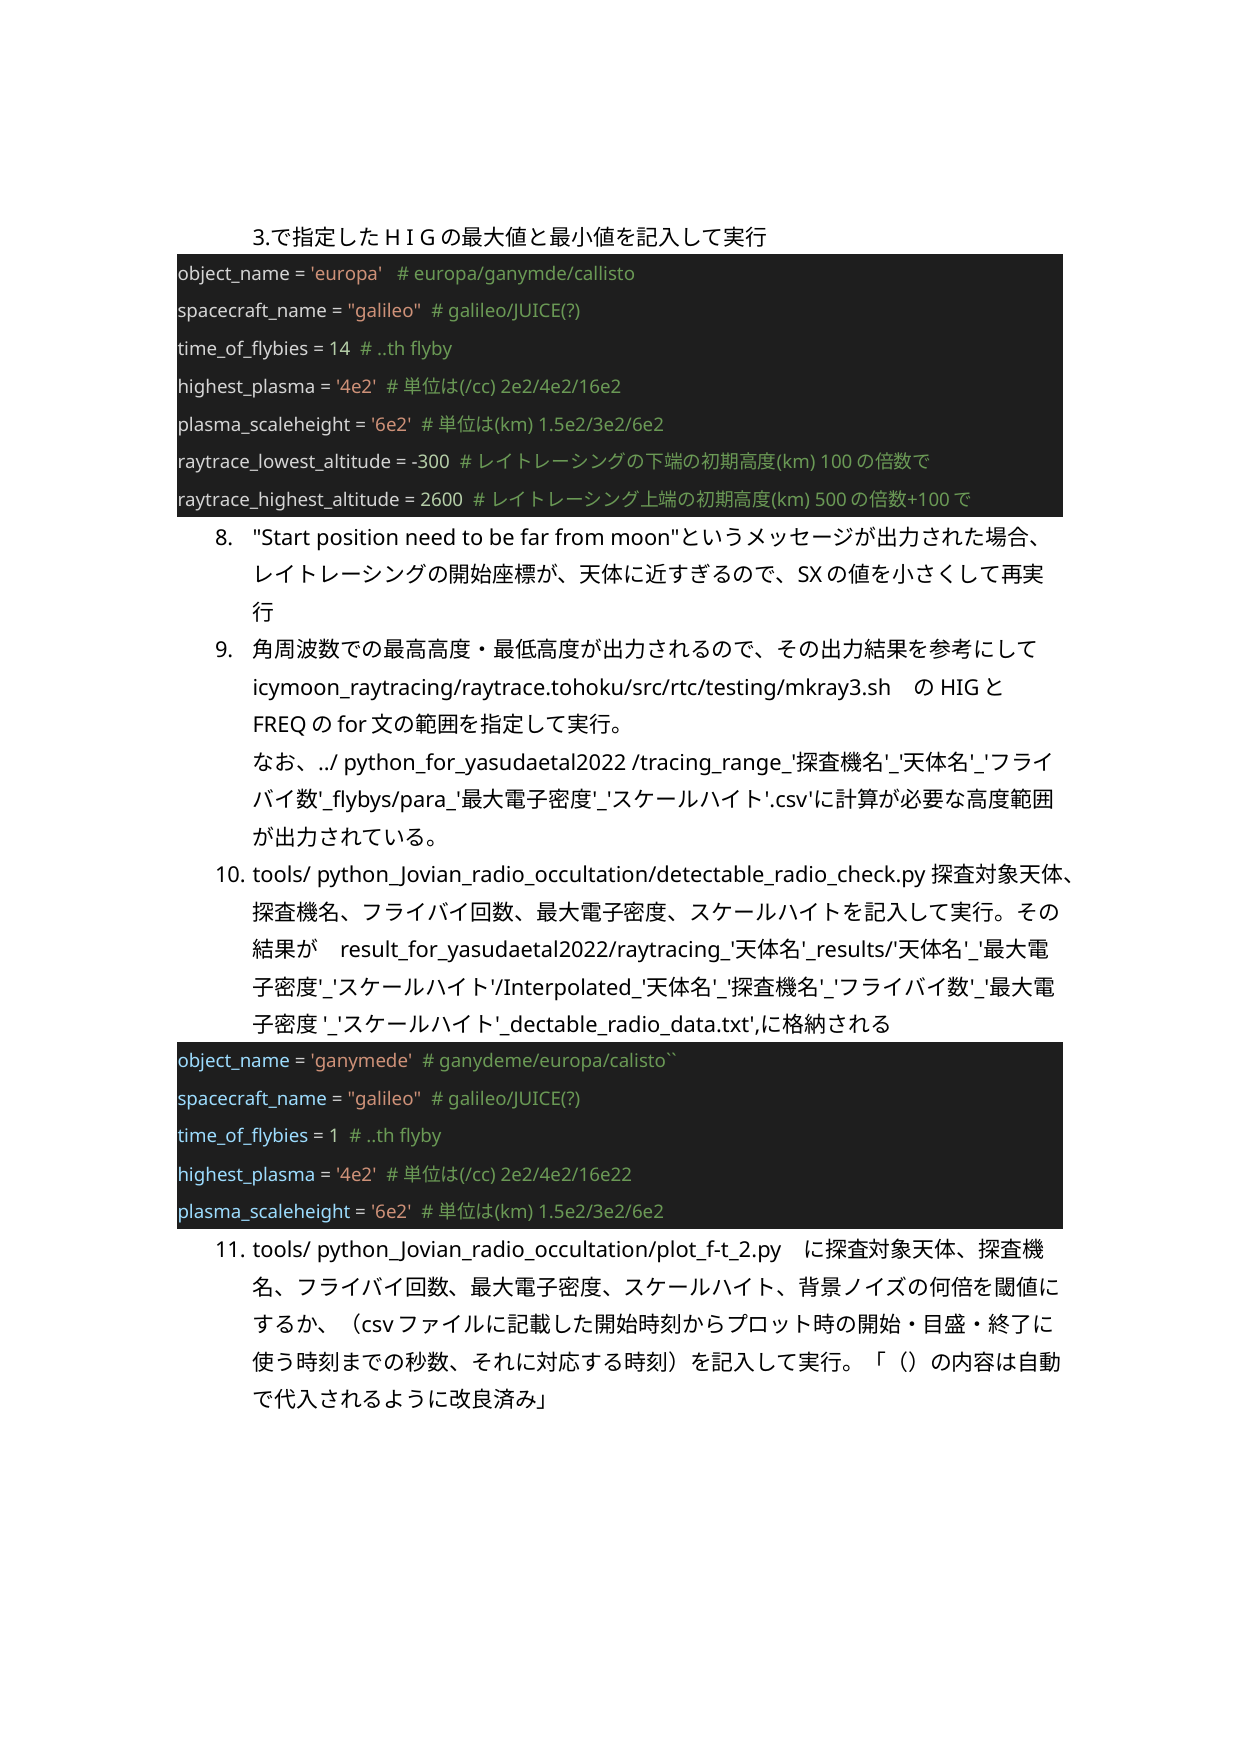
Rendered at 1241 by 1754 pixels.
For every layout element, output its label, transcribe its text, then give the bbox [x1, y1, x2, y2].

text object_name = 'ganymede' # ganydeme/europa/calisto`` [177, 1042, 1063, 1079]
list なお、../ python_for_yasudaetal2022 /tracing_range_'探査機名'_'天体名'_'フライバイ数'_flybys/para_'最大電子密度'_'スケールハイト'.csv'に計算が必要な高度範囲が出力されている。 [252, 742, 1063, 854]
text time_of_flybies = 14 # ..th flyby [177, 329, 1063, 367]
text highest_plasma = '4e2' # 単位は(/cc) 2e2/4e2/16e2 [177, 367, 1063, 404]
text raytrace_lowest_altitude = -300 # レイトレーシングの下端の初期高度(km) 100の倍数で [177, 442, 1063, 479]
text time_of_flybies = 1 # ..th flyby [177, 1117, 1063, 1154]
list 角周波数での最高高度・最低高度が出力されるので、その出力結果を参考にしてicymoon_raytracing/raytrace.tohoku/src/rtc/testing/mkray3.sh のHIGとFREQのfor文の範囲を指定して実行。 [215, 629, 1063, 742]
list "Start position need to be far from moon"というメッセージが出力された場合、レイトレーシングの開始座標が、天体に近すぎるので、SXの値を小さくして再実行 [215, 517, 1063, 629]
text highest_plasma = '4e2' # 単位は(/cc) 2e2/4e2/16e22 [177, 1154, 1063, 1192]
text raytrace_highest_altitude = 2600 # レイトレーシング上端の初期高度(km) 500の倍数+100で [177, 479, 1063, 517]
text plasma_scaleheight = '6e2' # 単位は(km) 1.5e2/3e2/6e2 [177, 404, 1063, 442]
text object_name = 'europa' # europa/ganymde/callisto [177, 254, 1063, 292]
list tools/ python_Jovian_radio_occultation/plot_f-t_2.py に探査対象天体、探査機名、フライバイ回数、最大電子密度、スケールハイト、背景ノイズの何倍を閾値にするか、（csvファイルに記載した開始時刻からプロット時の開始・目盛・終了に使う時刻までの秒数、それに対応する時刻）を記入して実行。「（）の内容は自動で代入されるように改良済み」 [215, 1229, 1063, 1417]
list tools/ python_Jovian_radio_occultation/detectable_radio_check.py 探査対象天体、探査機名、フライバイ回数、最大電子密度、スケールハイトを記入して実行。その結果が result_for_yasudaetal2022/raytracing_'天体名'_results/'天体名'_'最大電子密度'_'スケールハイト'/Interpolated_'天体名'_'探査機名'_'フライバイ数'_'最大電子密度 '_'スケールハイト'_dectable_radio_data.txt',に格納される [215, 854, 1063, 1042]
text spacecraft_name = "galileo" # galileo/JUICE(?) [177, 292, 1063, 329]
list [215, 217, 1063, 254]
text plasma_scaleheight = '6e2' # 単位は(km) 1.5e2/3e2/6e2 [177, 1192, 1063, 1229]
text spacecraft_name = "galileo" # galileo/JUICE(?) [177, 1079, 1063, 1117]
